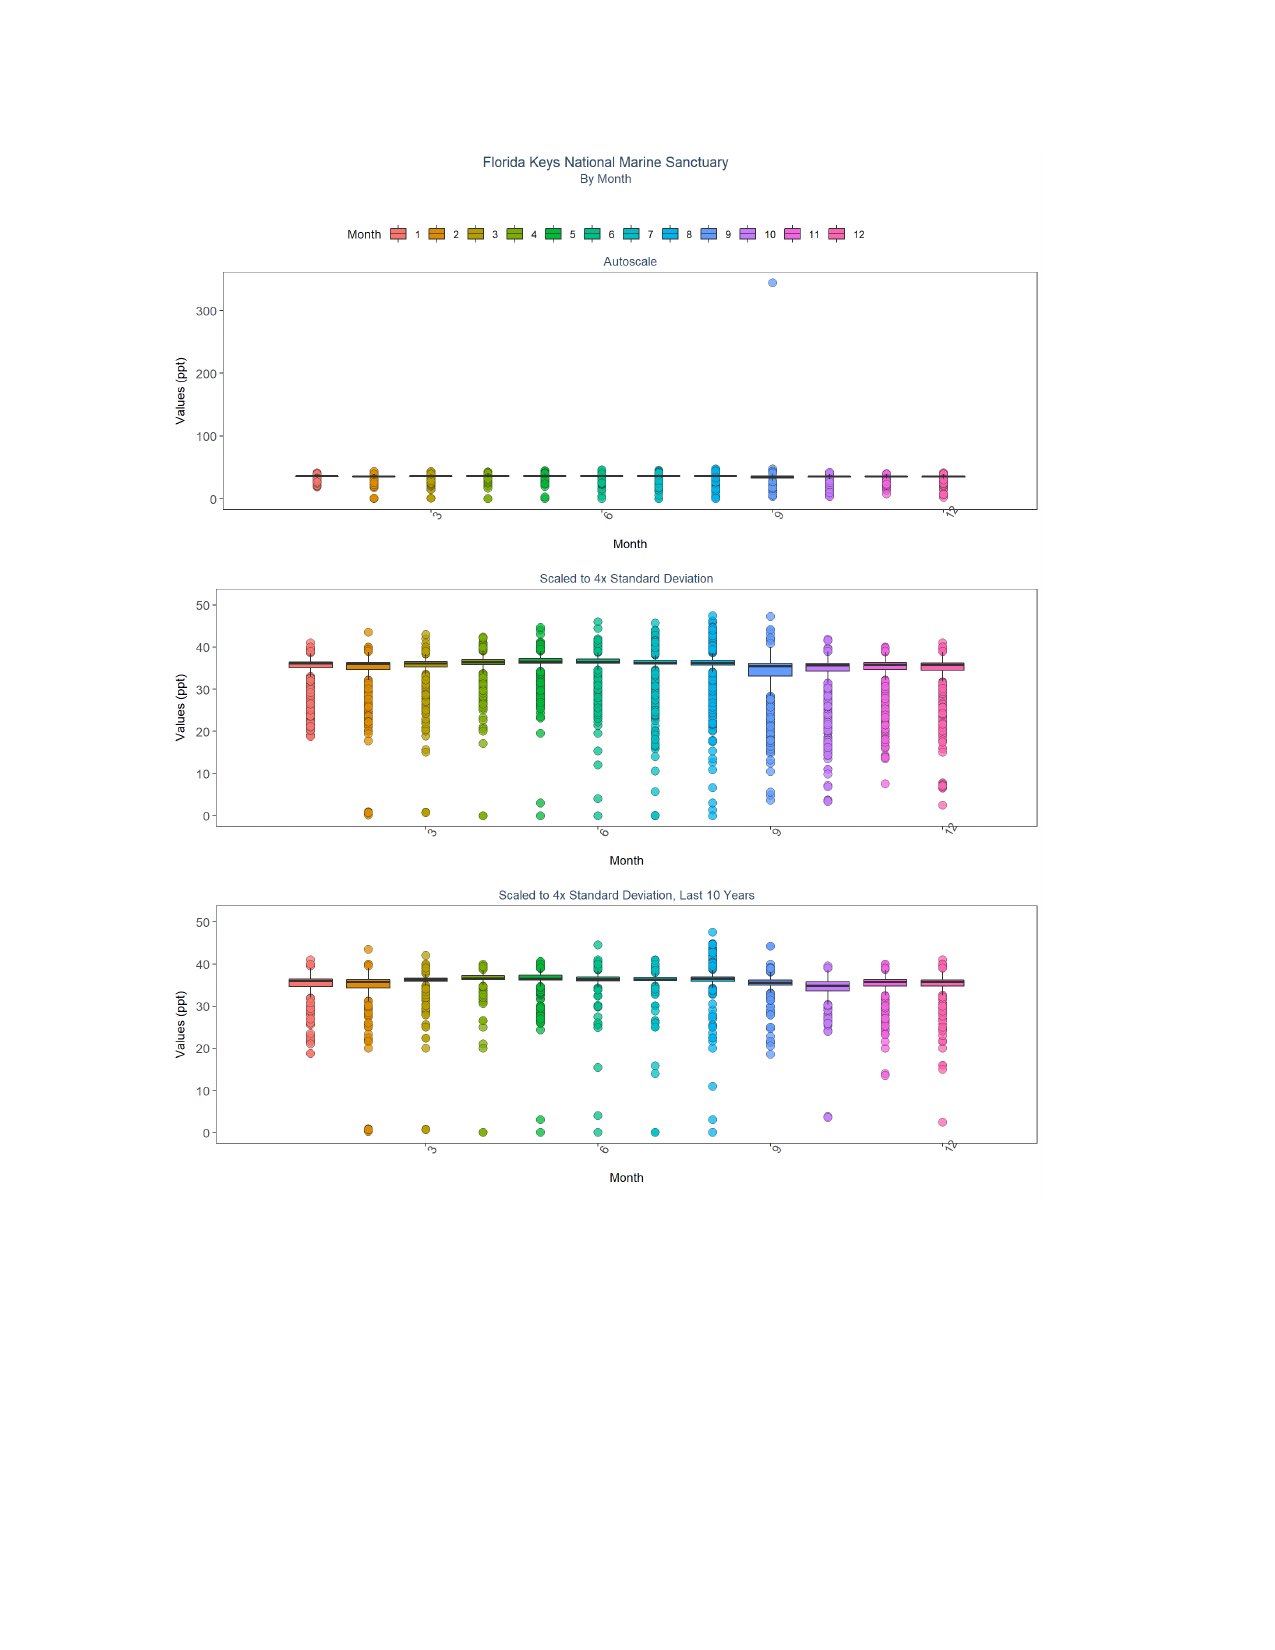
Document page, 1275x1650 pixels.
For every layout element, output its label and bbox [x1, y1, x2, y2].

picture [168, 150, 1044, 1200]
